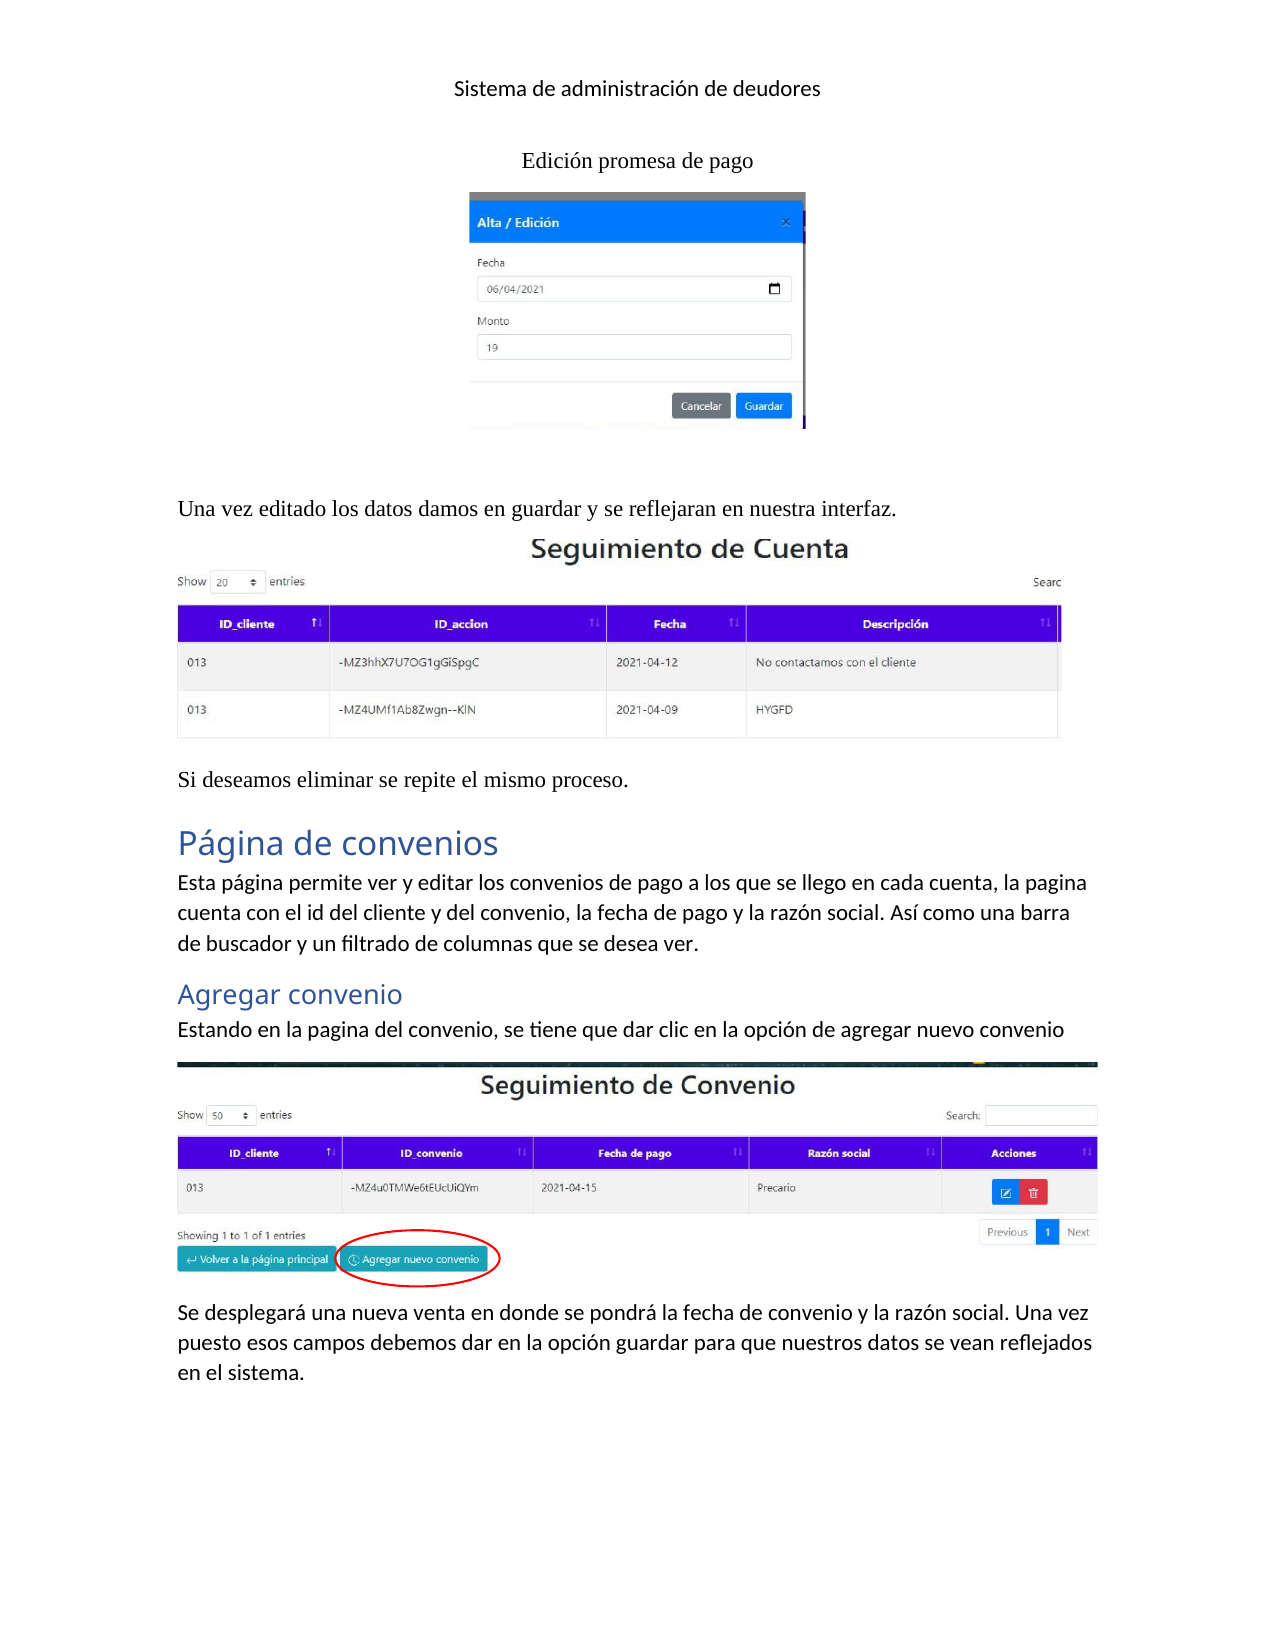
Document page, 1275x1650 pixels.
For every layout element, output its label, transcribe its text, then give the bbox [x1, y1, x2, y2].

text Esta página permite ver y editar los convenios de pago a los que se llego en cada cuenta, la pagina cuenta con el id del cliente y del convenio, la fecha de pago y la razón social. Así como una barra de buscador y un filtrado de columnas que se desea ver. [177, 868, 1098, 957]
subtitle Agregar convenio [177, 976, 1098, 1012]
text Se desplegará una nueva venta en donde se pondrá la fecha de convenio y la razón social. Una vez puesto esos campos debemos dar en la opción guardar para que nuestros datos se vean reflejados en el sistema. [177, 1298, 1098, 1386]
text Una vez editado los datos damos en guardar y se reflejaran en nuestra interfaz. [177, 494, 1098, 521]
picture [177, 539, 1062, 748]
picture [469, 192, 806, 429]
picture [337, 1232, 498, 1279]
text Si deseamos eliminar se repite el mismo proceso. [177, 766, 1098, 792]
text Estando en la pagina del convenio, se tiene que dar clic en la opción de agregar nuevo convenio [177, 1015, 1098, 1043]
subtitle Página de convenios [177, 819, 1098, 865]
picture [177, 1062, 1098, 1279]
text Edición promesa de pago [177, 148, 1098, 174]
